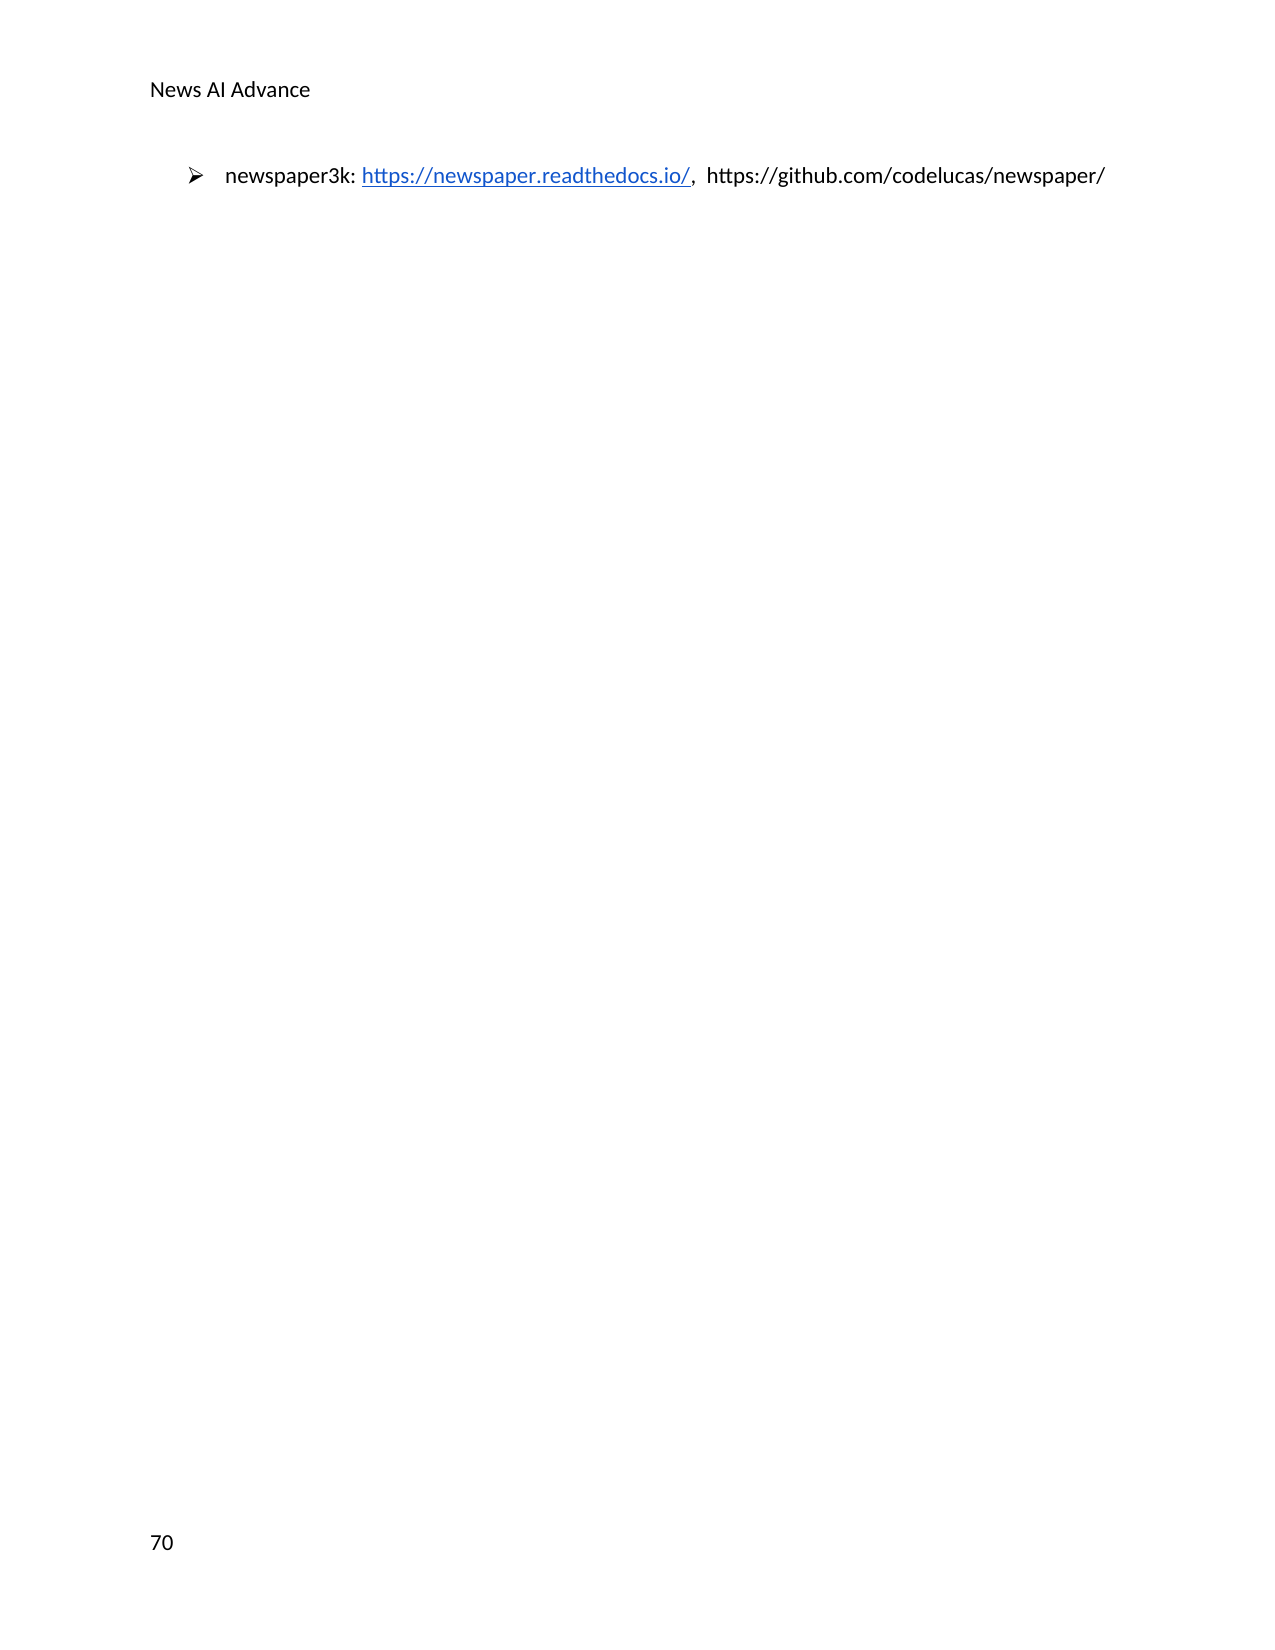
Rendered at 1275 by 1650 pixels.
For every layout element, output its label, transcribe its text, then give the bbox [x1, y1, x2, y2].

list newspaper3k: https://newspaper.readthedocs.io/, https://github.com/codelucas/newspaper/ [187, 150, 1125, 197]
